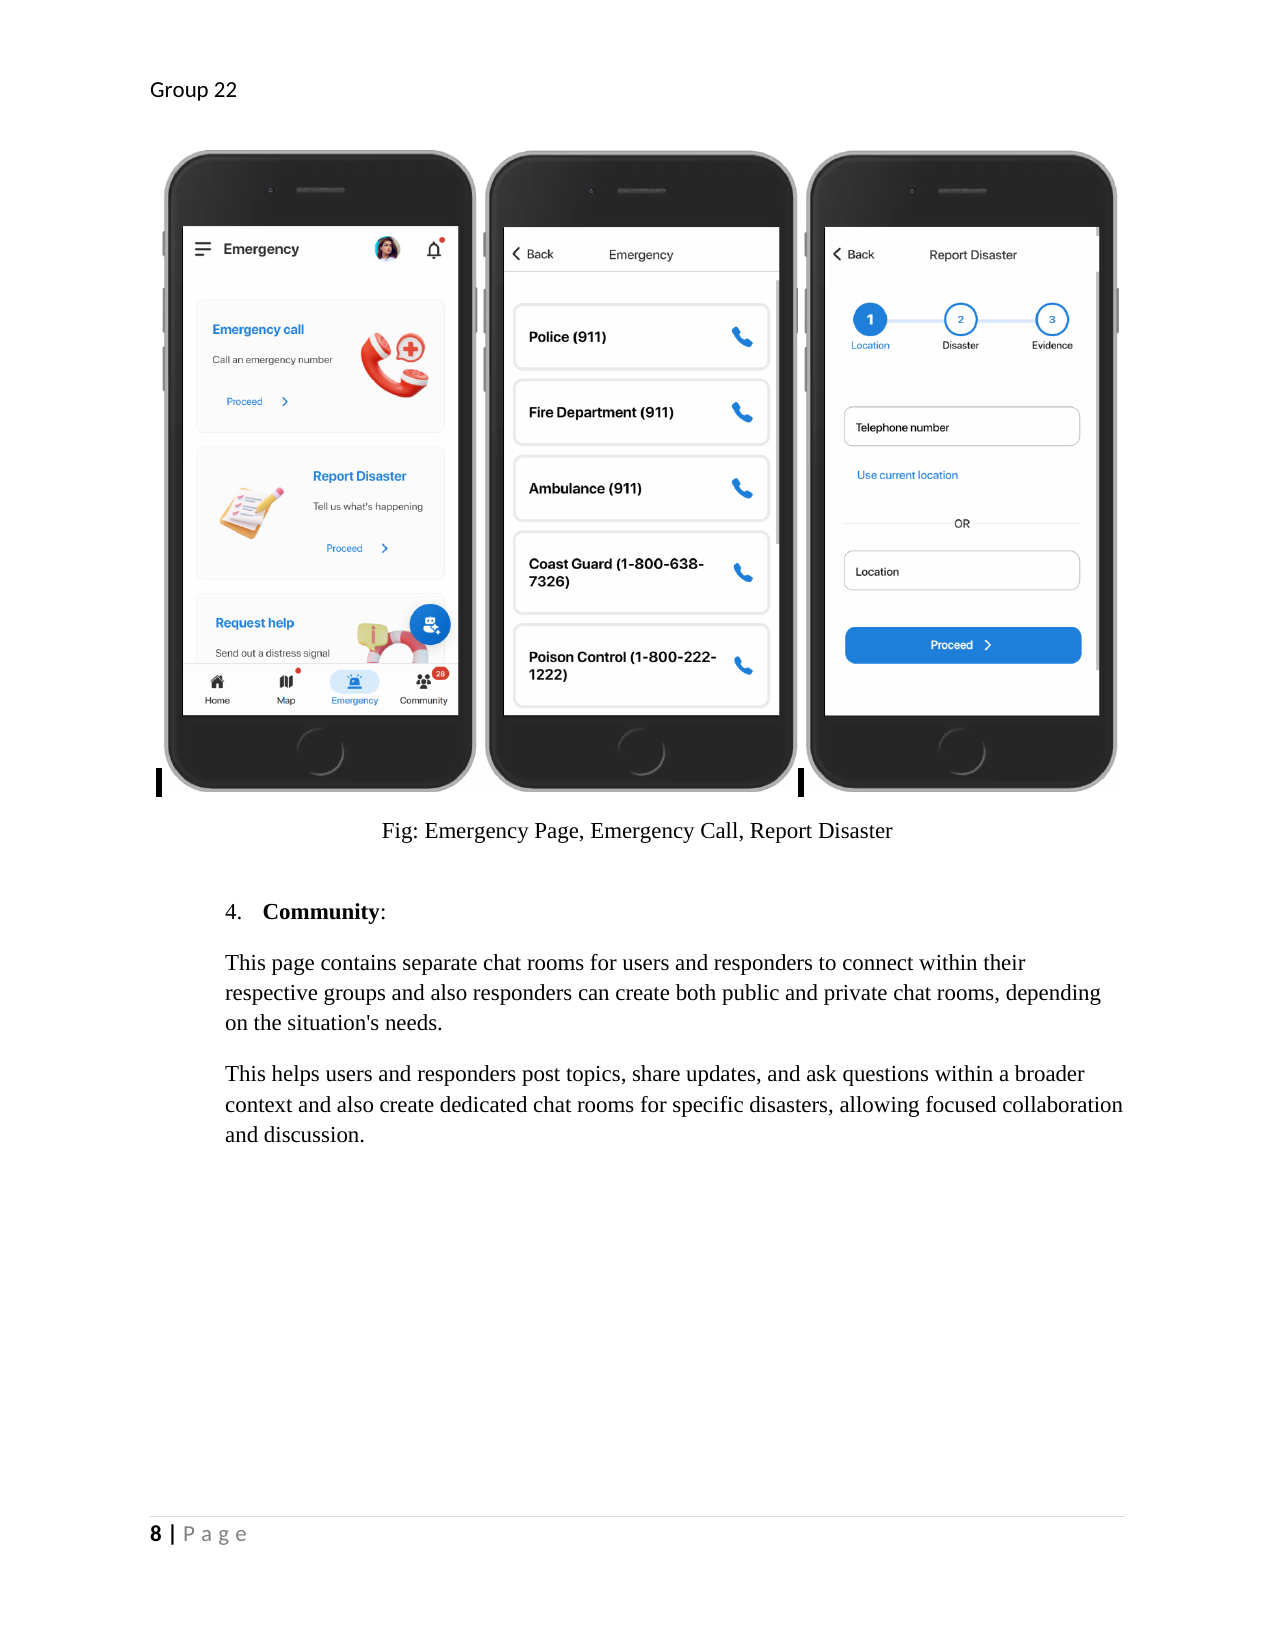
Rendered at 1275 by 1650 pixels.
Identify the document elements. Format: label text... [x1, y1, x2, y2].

list Community: [225, 898, 1125, 924]
picture [483, 150, 798, 792]
text This helps users and responders post topics, share updates, and ask questions within a broader context and also create dedicated chat rooms for specific disasters, allowing focused collaboration and discussion. [225, 1060, 1125, 1147]
text This page contains separate chat rooms for users and responders to connect within their respective groups and also responders can create both public and private chat rooms, depending on the situation's needs. [225, 949, 1125, 1036]
text Fig: Emergency Page, Emergency Call, Report Disaster [150, 817, 1125, 843]
picture [162, 150, 478, 792]
picture [804, 150, 1119, 792]
